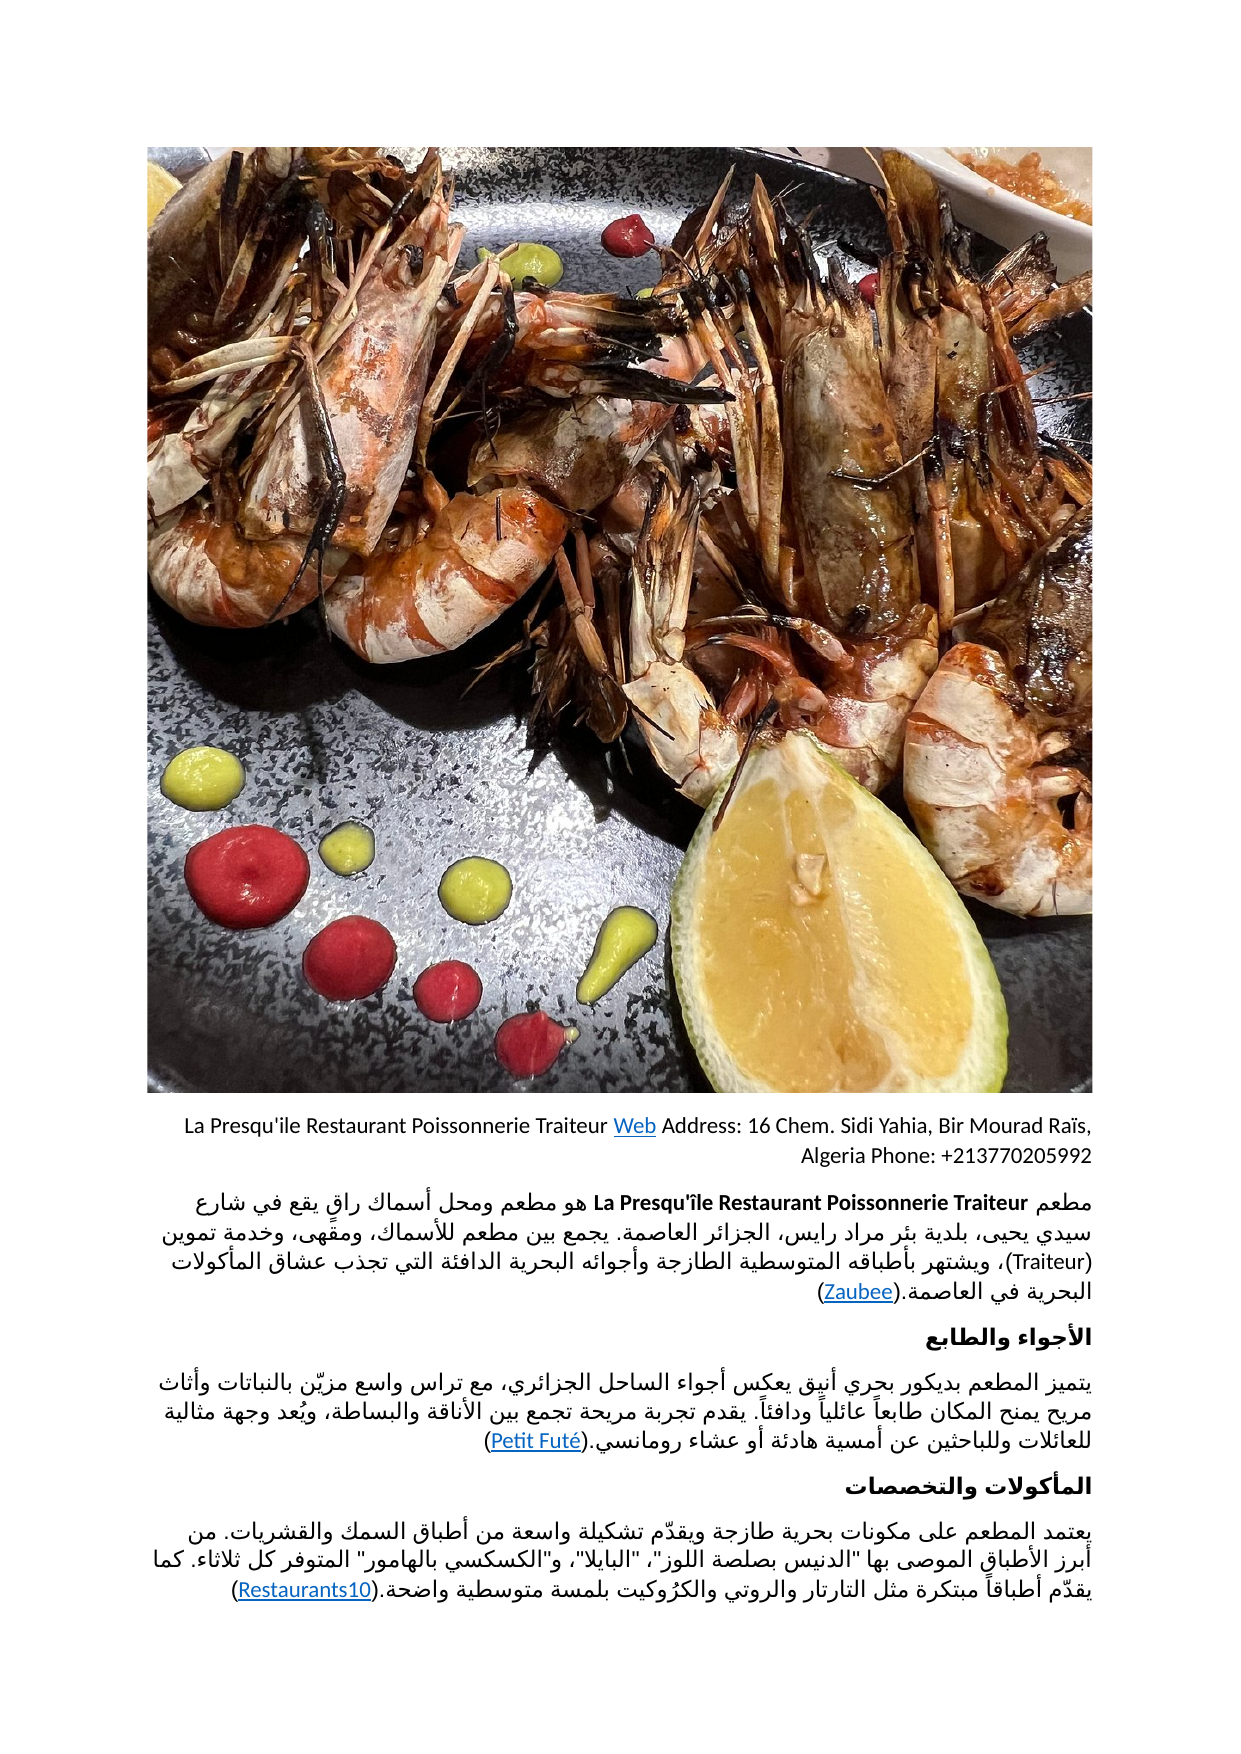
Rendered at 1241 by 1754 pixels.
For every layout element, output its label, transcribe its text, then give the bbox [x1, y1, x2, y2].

text يعتمد المطعم على مكونات بحرية طازجة ويقدّم تشكيلة واسعة من أطباق السمك والقشريات. من أبرز الأطباق الموصى بها "الدنيس بصلصة اللوز"، "البايلا"، و"الكسكسي بالهامور" المتوفر كل ثلاثاء. كما يقدّم أطباقاً مبتكرة مثل التارتار والروتي والكرُوكيت بلمسة متوسطية واضحة.(Restaurants10) [148, 1518, 1093, 1603]
text المأكولات والتخصصات [148, 1473, 1093, 1499]
picture [147, 147, 1093, 1093]
text يتميز المطعم بديكور بحري أنيق يعكس أجواء الساحل الجزائري، مع تراس واسع مزيّن بالنباتات وأثاث مريح يمنح المكان طابعاً عائلياً ودافئاً. يقدم تجربة مريحة تجمع بين الأناقة والبساطة، ويُعد وجهة مثالية للعائلات وللباحثين عن أمسية هادئة أو عشاء رومانسي.(Petit Futé) [148, 1369, 1093, 1454]
text مطعم La Presqu'île Restaurant Poissonnerie Traiteur هو مطعم ومحل أسماك راقٍ يقع في شارع سيدي يحيى، بلدية بئر مراد رايس، الجزائر العاصمة. يجمع بين مطعم للأسماك، ومقهى، وخدمة تموين (Traiteur)، ويشتهر بأطباقه المتوسطية الطازجة وأجوائه البحرية الدافئة التي تجذب عشاق المأكولات البحرية في العاصمة.(Zaubee) [148, 1188, 1093, 1305]
text الأجواء والطابع [148, 1324, 1093, 1350]
text La Presqu'ile Restaurant Poissonnerie Traiteur Web Address: 16 Chem. Sidi Yahia, Bir Mourad Raïs, Algeria Phone: +213770205992 [148, 1111, 1093, 1170]
